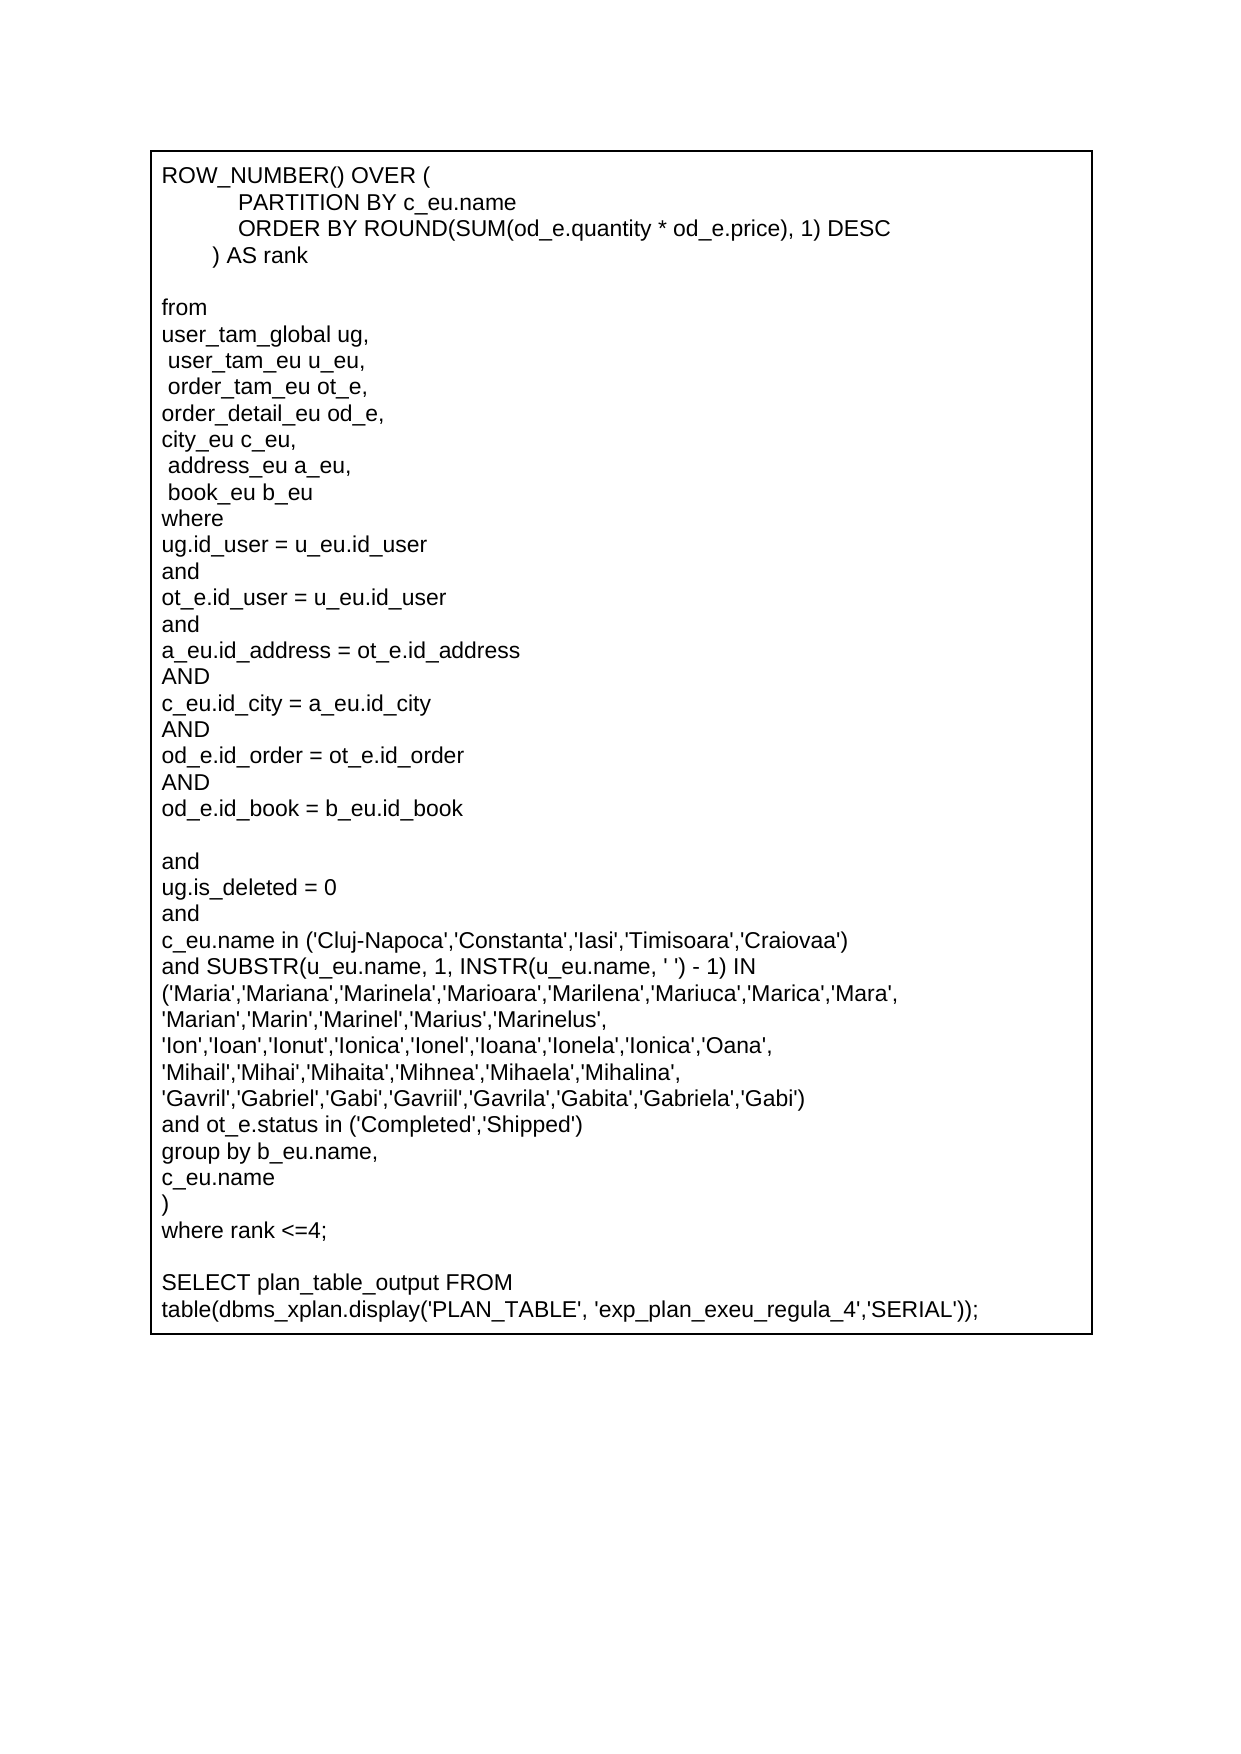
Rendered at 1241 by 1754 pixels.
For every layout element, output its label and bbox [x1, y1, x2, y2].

table_header [152, 152, 1091, 1332]
